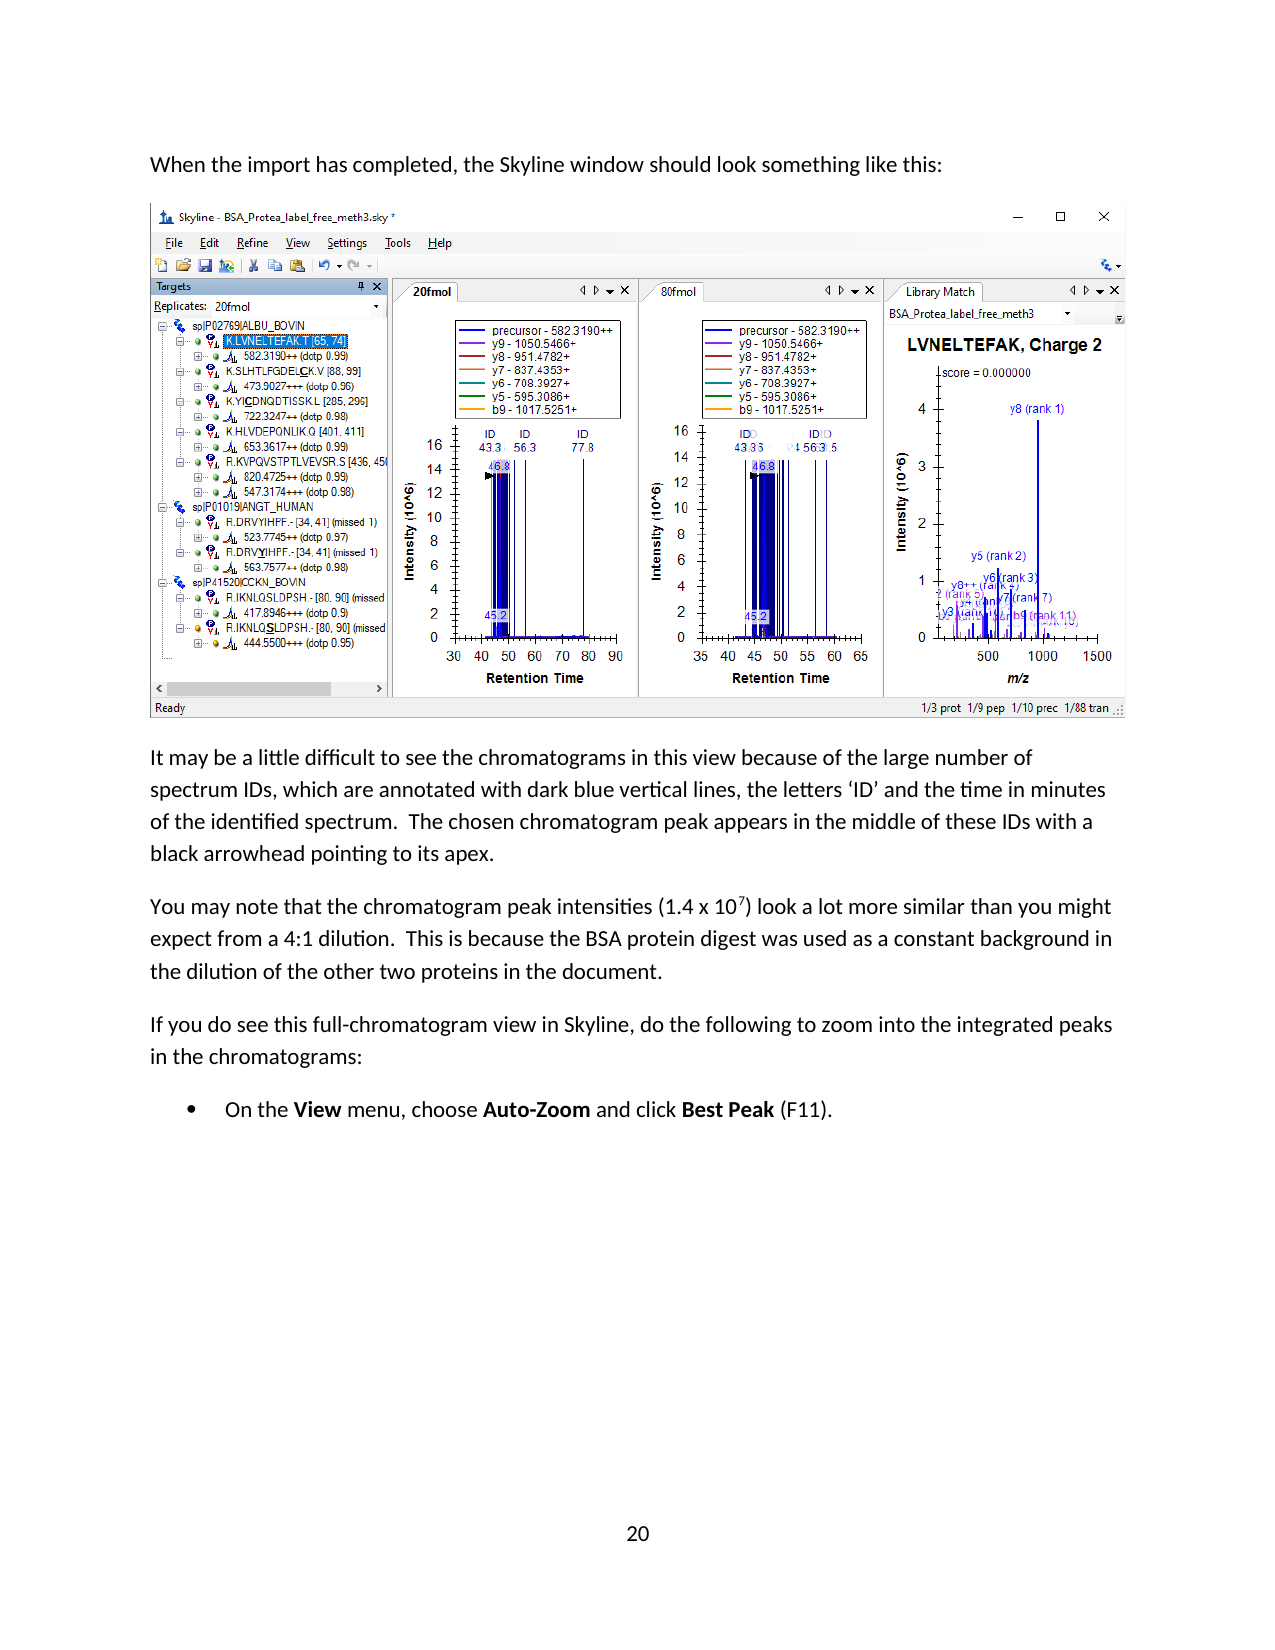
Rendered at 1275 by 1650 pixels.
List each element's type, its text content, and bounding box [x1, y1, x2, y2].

text You may note that the chromatogram peak intensities (1.4 x 107) look a lot more similar than you might expect from a 4:1 dilution. This is because the BSA protein digest was used as a constant background in the dilution of the other two proteins in the document. [150, 892, 1125, 985]
list On the View menu, choose Auto-Zoom and click Best Peak (F11). [187, 1095, 1125, 1123]
picture [150, 203, 1125, 718]
text When the import has completed, the Skyline window should look something like this: [150, 150, 1125, 178]
text It may be a little difficult to see the chromatograms in this view because of the large number of spectrum IDs, which are annotated with dark blue vertical lines, the letters ‘ID’ and the time in minutes of the identified spectrum. The chosen chromatogram peak appears in the middle of these IDs with a black arrowhead pointing to its apex. [150, 743, 1125, 867]
text If you do see this full-chromatogram view in Skyline, do the following to zoom into the integrated peaks in the chromatograms: [150, 1010, 1125, 1070]
